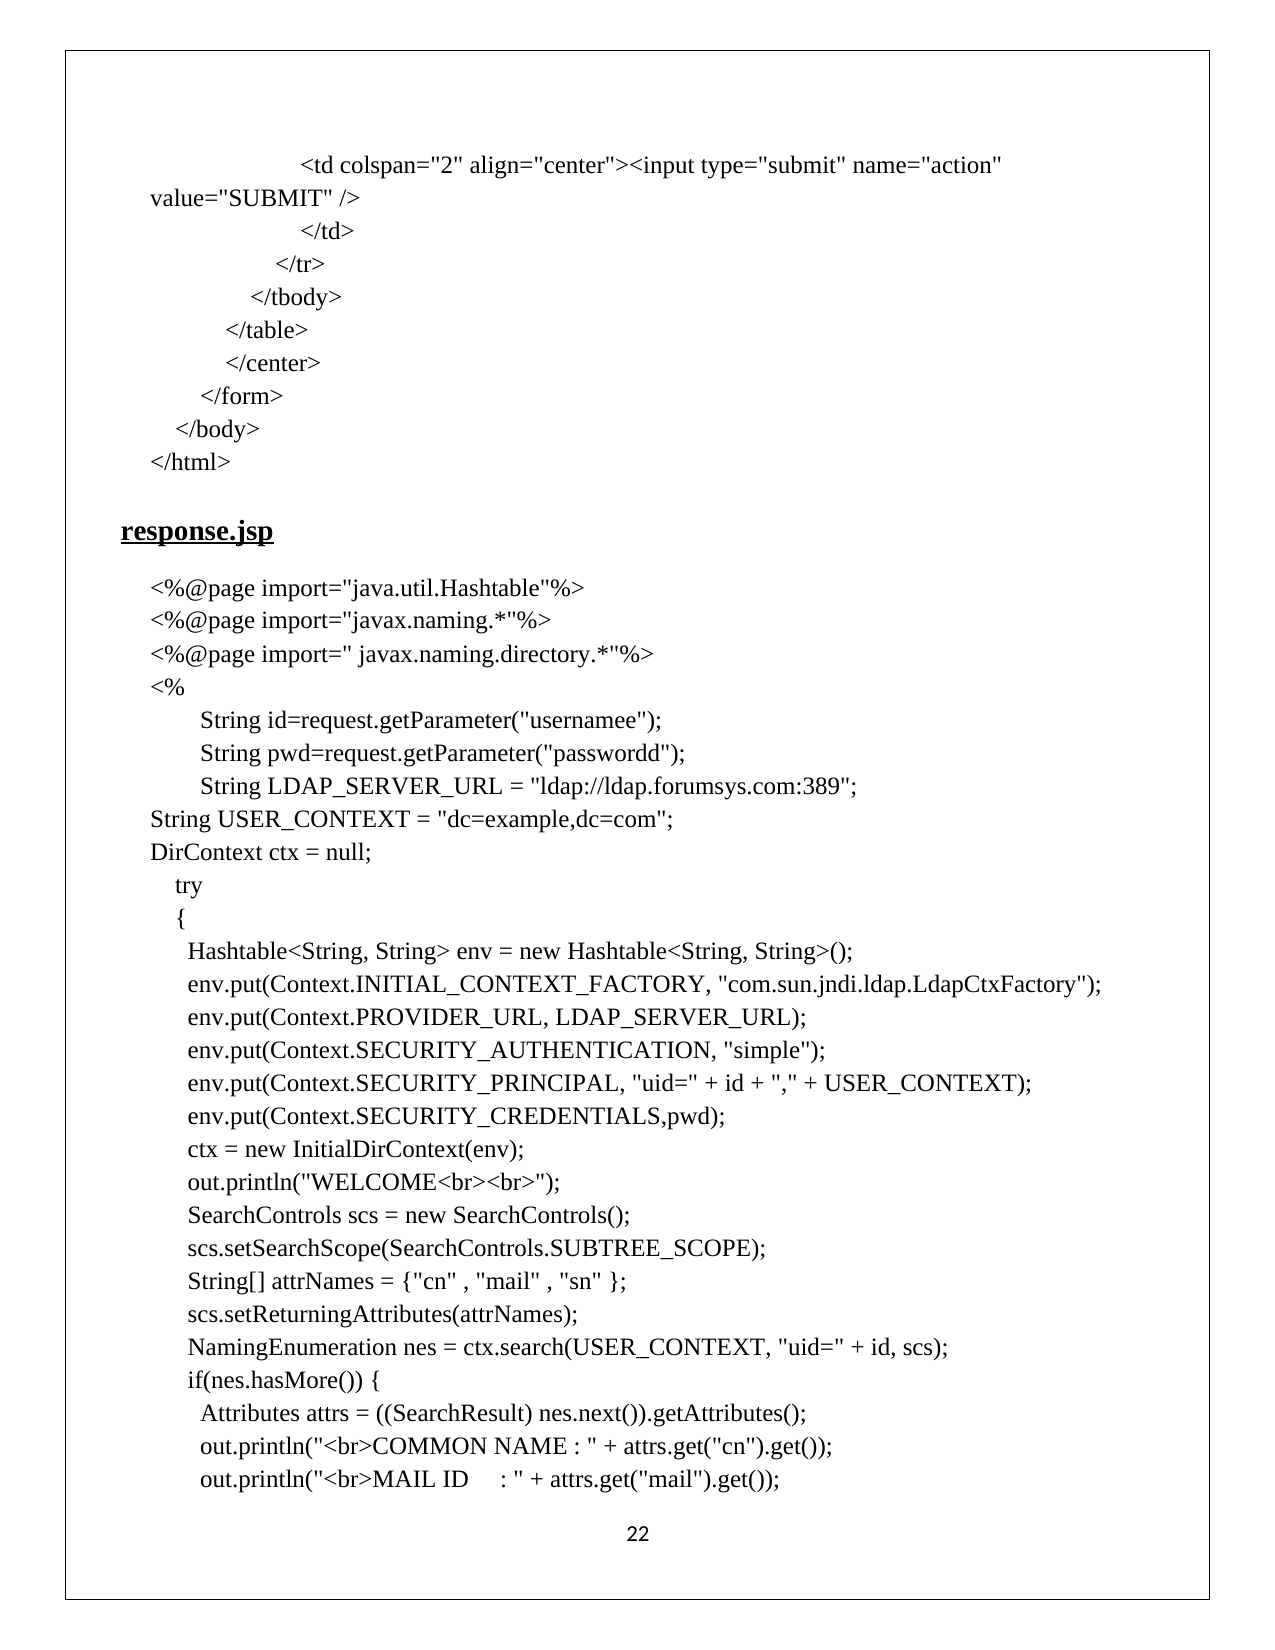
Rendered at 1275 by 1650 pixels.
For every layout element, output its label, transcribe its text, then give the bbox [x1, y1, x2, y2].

text response.jsp [120, 513, 1125, 547]
text NamingEnumeration nes = ctx.search(USER_CONTEXT, "uid=" + id, scs); [150, 1332, 1125, 1361]
text env.put(Context.INITIAL_CONTEXT_FACTORY, "com.sun.jndi.ldap.LdapCtxFactory"); [150, 969, 1125, 998]
text env.put(Context.SECURITY_CREDENTIALS,pwd); [150, 1101, 1125, 1130]
text </html> [150, 447, 1125, 476]
text env.put(Context.SECURITY_PRINCIPAL, "uid=" + id + "," + USER_CONTEXT); [150, 1068, 1125, 1097]
text out.println("<br>COMMON NAME : " + attrs.get("cn").get()); [150, 1431, 1125, 1460]
text out.println("WELCOME<br><br>"); [150, 1167, 1125, 1196]
text String[] attrNames = {"cn" , "mail" , "sn" }; [150, 1266, 1125, 1295]
text env.put(Context.PROVIDER_URL, LDAP_SERVER_URL); [150, 1002, 1125, 1031]
text String LDAP_SERVER_URL = "ldap://ldap.forumsys.com:389"; [150, 771, 1125, 799]
text { [150, 903, 1125, 932]
text if(nes.hasMore()) { [150, 1365, 1125, 1394]
text ctx = new InitialDirContext(env); [150, 1134, 1125, 1163]
text env.put(Context.SECURITY_AUTHENTICATION, "simple"); [150, 1035, 1125, 1064]
text </td> [150, 216, 1125, 245]
text <% [150, 672, 1125, 700]
text out.println("<br>MAIL ID : " + attrs.get("mail").get()); [150, 1464, 1125, 1493]
text DirContext ctx = null; [150, 837, 1125, 866]
text </body> [150, 414, 1125, 443]
text <%@page import=" javax.naming.directory.*"%> [150, 639, 1125, 667]
text <%@page import="java.util.Hashtable"%> [150, 573, 1125, 601]
text </tbody> [150, 282, 1125, 311]
text <td colspan="2" align="center"><input type="submit" name="action" value="SUBMIT" /> [150, 150, 1125, 212]
text SearchControls scs = new SearchControls(); [150, 1200, 1125, 1229]
text Attributes attrs = ((SearchResult) nes.next()).getAttributes(); [150, 1398, 1125, 1427]
text <%@page import="javax.naming.*"%> [150, 606, 1125, 634]
text </table> [150, 315, 1125, 344]
text String id=request.getParameter("usernamee"); [150, 705, 1125, 733]
text </tr> [150, 249, 1125, 278]
text scs.setReturningAttributes(attrNames); [150, 1299, 1125, 1328]
text </form> [150, 381, 1125, 410]
text String USER_CONTEXT = "dc=example,dc=com"; [150, 804, 1125, 832]
text Hashtable<String, String> env = new Hashtable<String, String>(); [150, 936, 1125, 964]
text String pwd=request.getParameter("passwordd"); [150, 738, 1125, 766]
text scs.setSearchScope(SearchControls.SUBTREE_SCOPE); [150, 1233, 1125, 1262]
text try [150, 870, 1125, 898]
text </center> [150, 348, 1125, 377]
